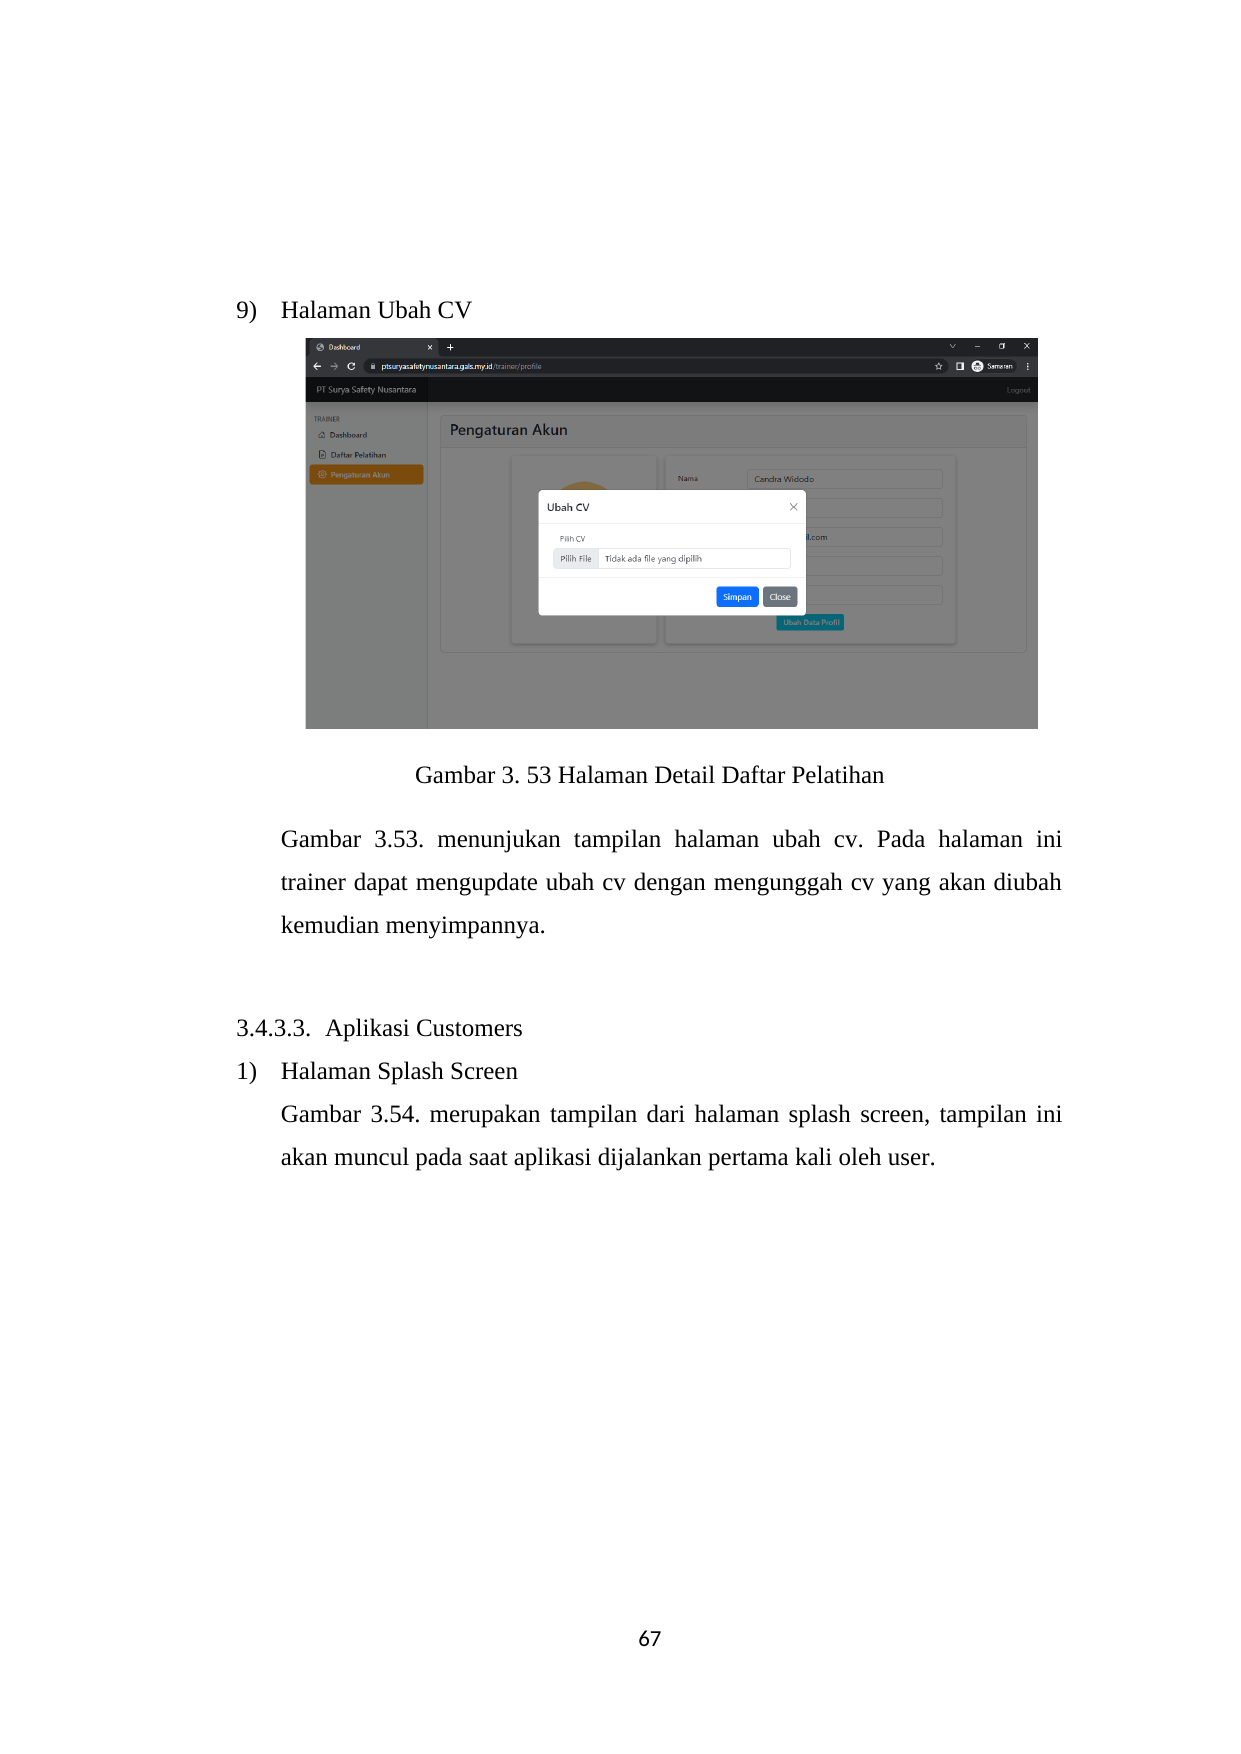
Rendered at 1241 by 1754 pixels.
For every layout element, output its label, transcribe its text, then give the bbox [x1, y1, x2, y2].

list Gambar 3.53. menunjukan tampilan halaman ubah cv. Pada halaman ini trainer dapat mengupdate ubah cv dengan mengunggah cv yang akan diubah kemudian menyimpannya. [281, 824, 1063, 939]
text Gambar 3. 53 Halaman Detail Daftar Pelatihan [236, 760, 1063, 788]
picture [305, 338, 1038, 729]
list Gambar 3.54. merupakan tampilan dari halaman splash screen, tampilan ini akan muncul pada saat aplikasi dijalankan pertama kali oleh user. [281, 1099, 1063, 1171]
subtitle Aplikasi Customers [236, 1013, 1063, 1042]
list Halaman Splash Screen [236, 1056, 1063, 1085]
list Halaman Ubah CV [236, 296, 1063, 324]
